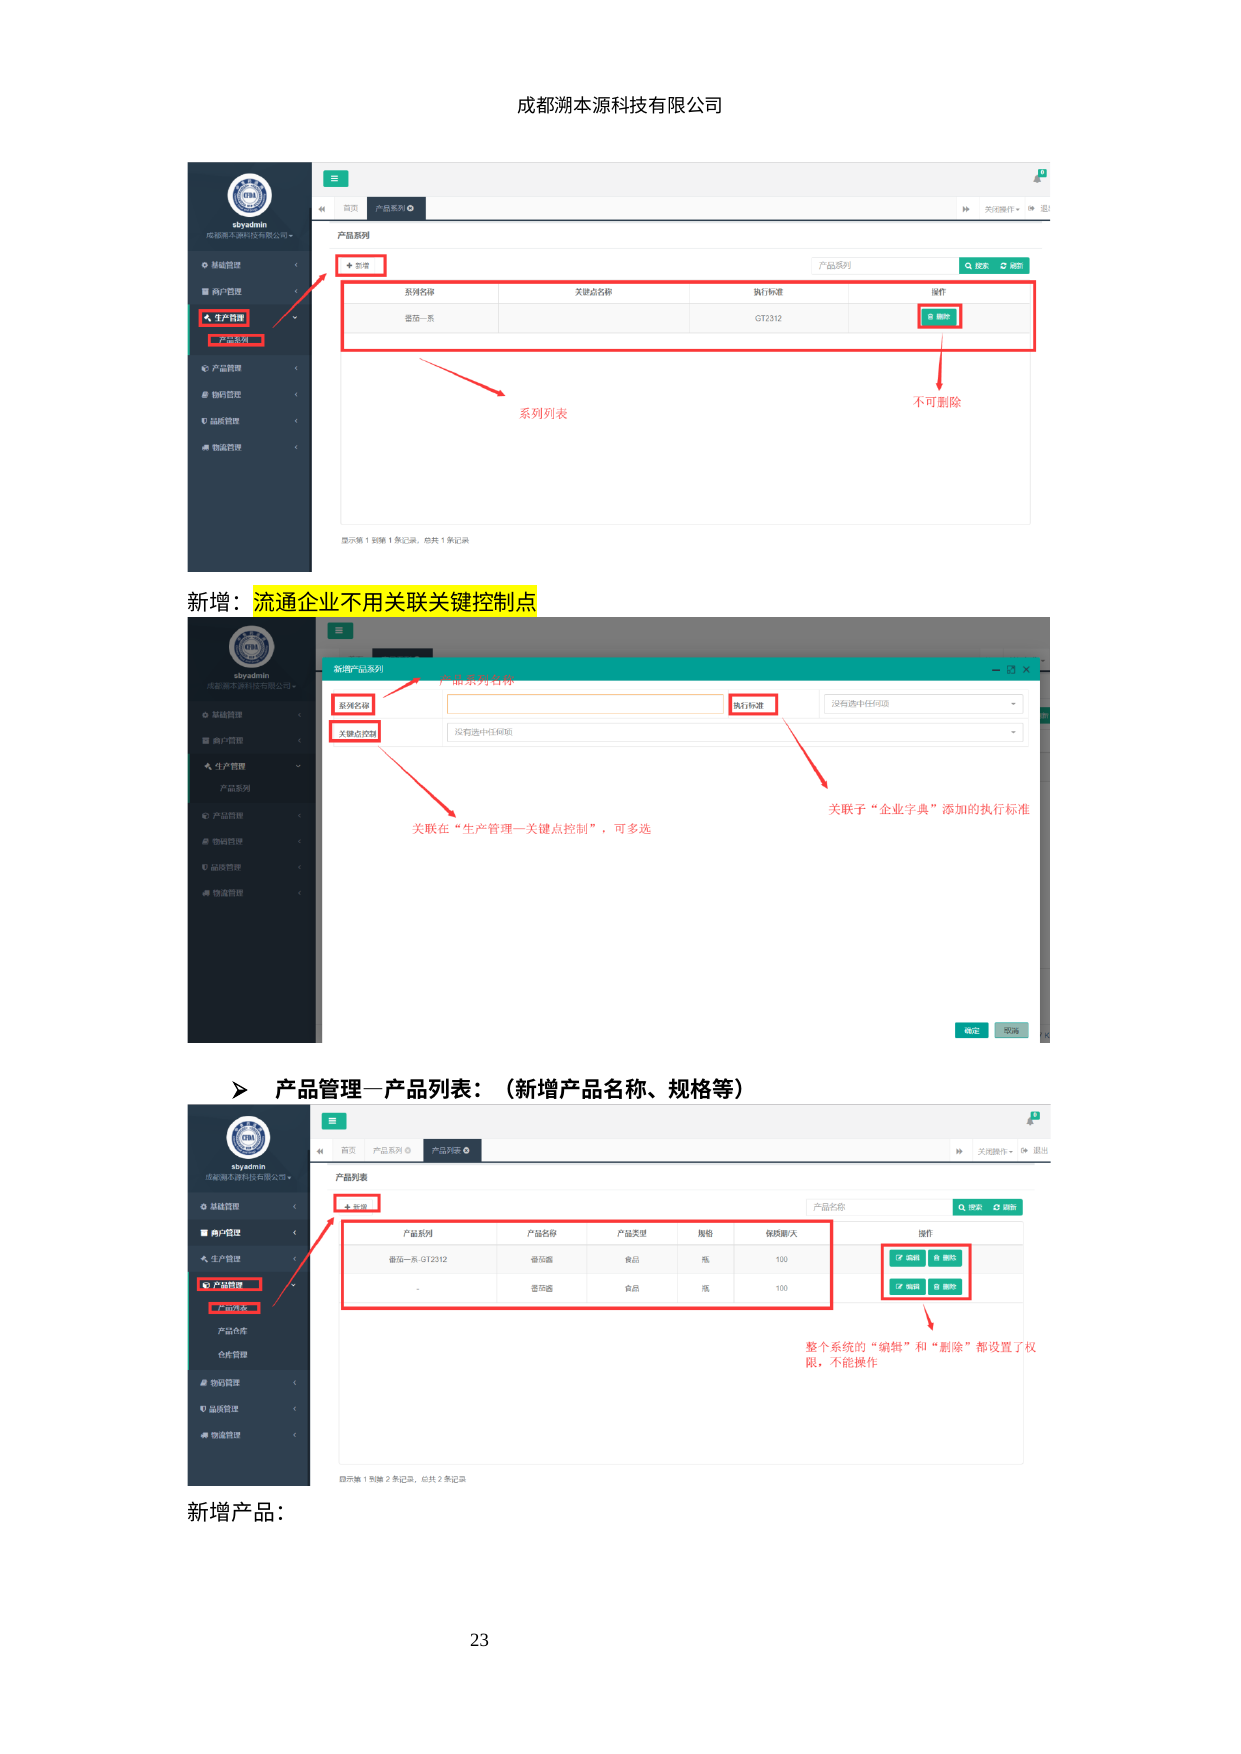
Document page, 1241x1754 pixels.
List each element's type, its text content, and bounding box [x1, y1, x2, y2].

picture [187, 162, 1051, 572]
text 新增产品： [187, 1494, 1053, 1527]
picture [187, 1104, 1051, 1486]
picture [187, 617, 1050, 1043]
list 产品管理—产品列表：（新增产品名称、规格等） [144, 1072, 1053, 1104]
